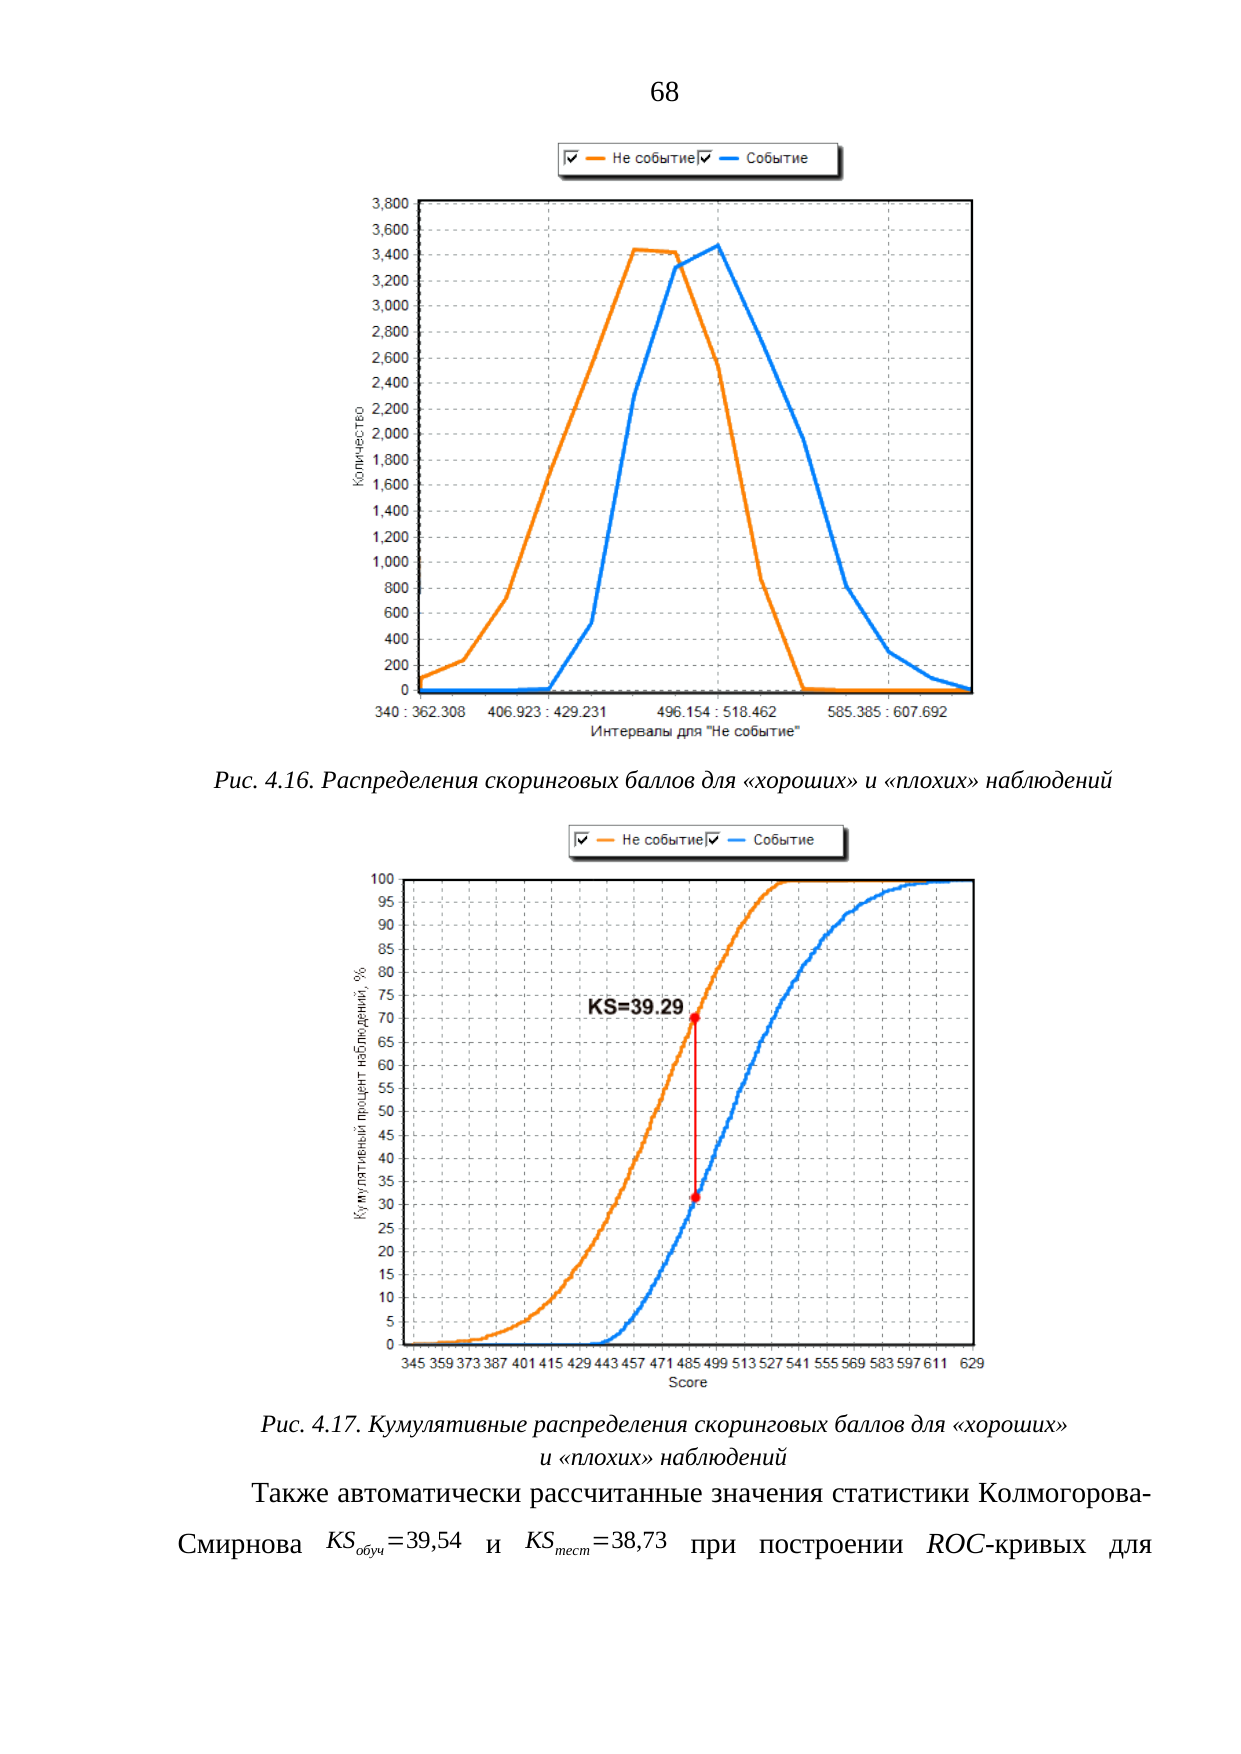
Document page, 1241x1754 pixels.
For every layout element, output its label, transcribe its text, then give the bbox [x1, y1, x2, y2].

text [177, 1476, 1152, 1559]
text Рис. 4.17. Кумулятивные распределения скоринговых баллов для «хороших» [177, 1409, 1152, 1438]
picture [350, 140, 979, 749]
picture [339, 818, 989, 1393]
text Рис. 4.16. Распределения скоринговых баллов для «хороших» и «плохих» наблюдений [177, 765, 1152, 794]
text и «плохих» наблюдений [177, 1442, 1152, 1471]
